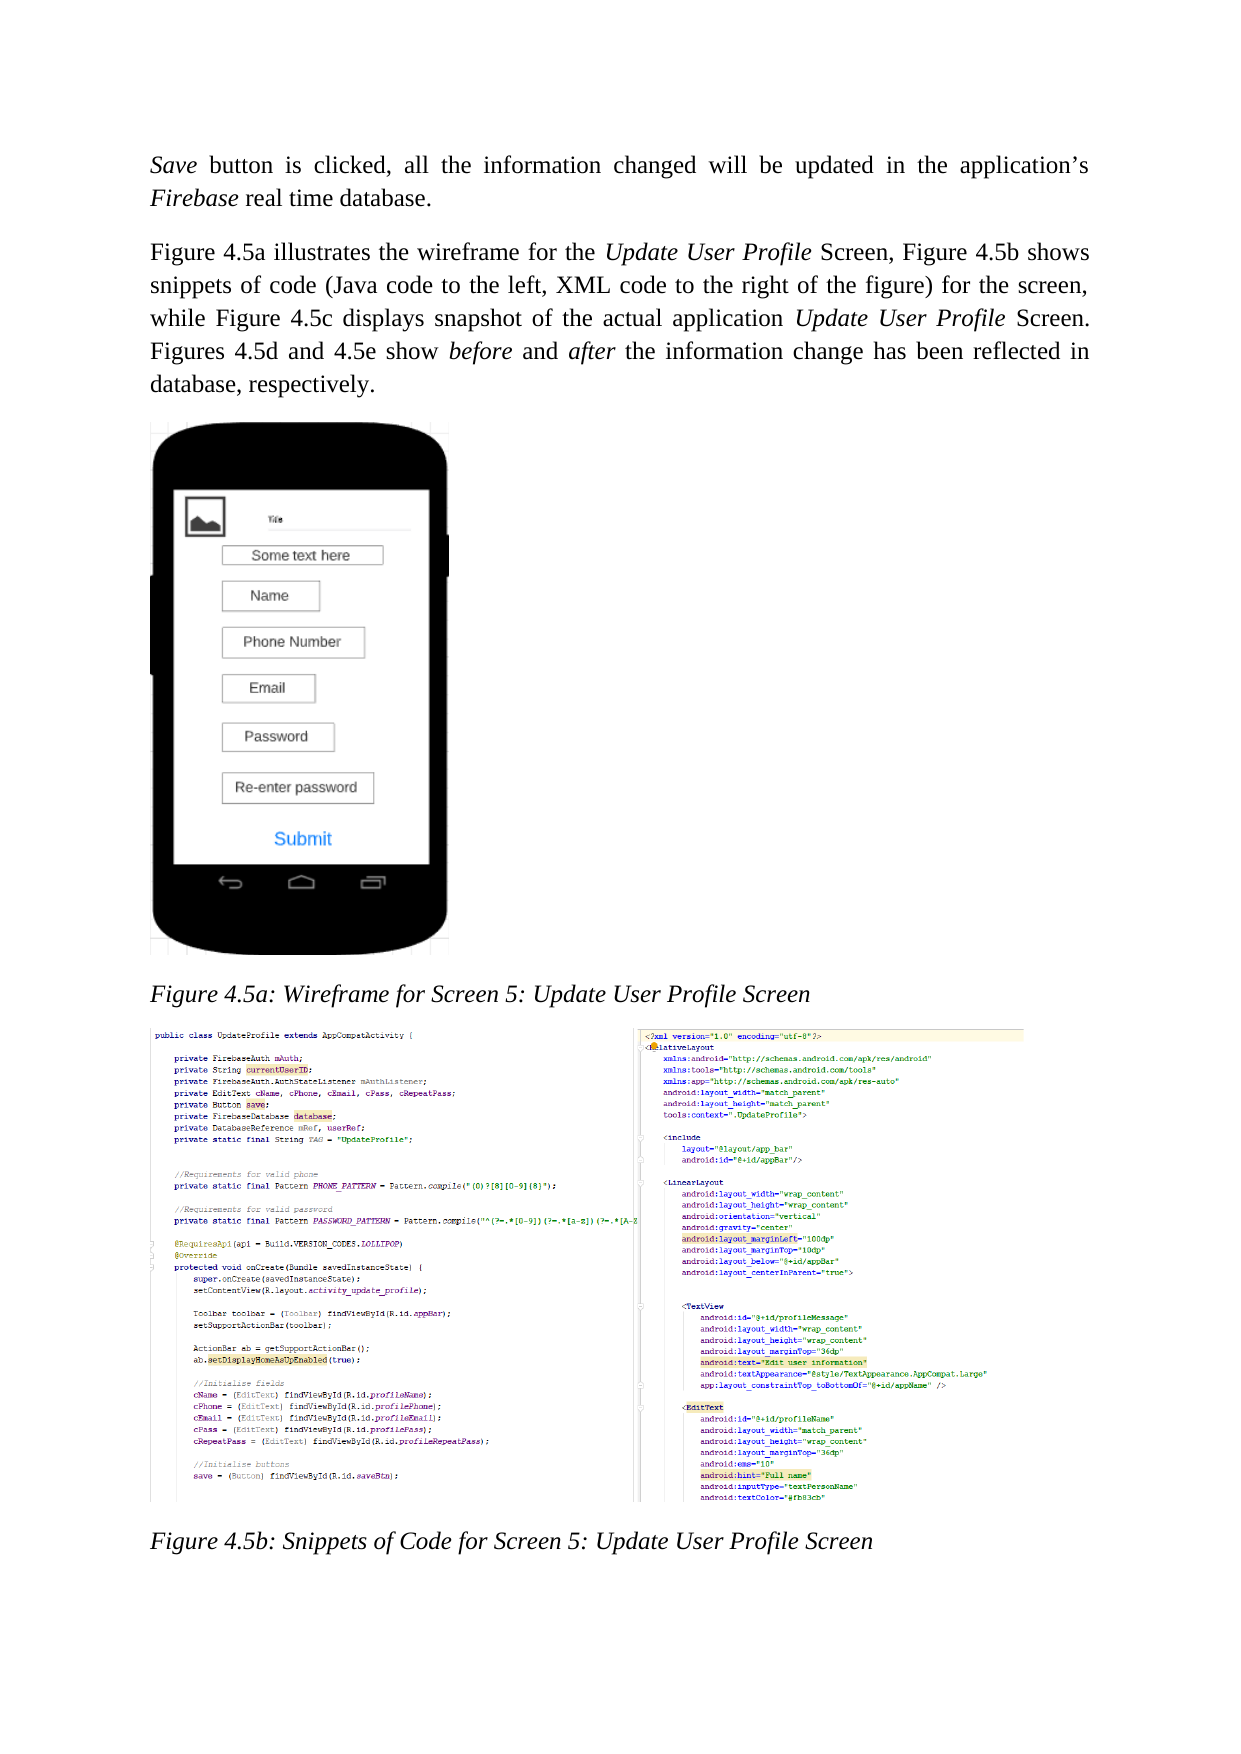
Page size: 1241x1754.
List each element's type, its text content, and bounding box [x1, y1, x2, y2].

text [150, 150, 1090, 212]
text Figure 4.5b: Snippets of Code for Screen 5: Update User Profile Screen [150, 1526, 1090, 1555]
text Figure 4.5a illustrates the wireframe for the Update User Profile Screen, Figure 4.5b shows snippets of code (Java code to the left, XML code to the right of the figure) for the screen, while Figure 4.5c displays snapshot of the actual application Update User Profile Screen. Figures 4.5d and 4.5e show before and after the information change has been reflected in database, respectively. [150, 237, 1090, 398]
picture [150, 1028, 1024, 1502]
text Figure 4.5a: Wireframe for Screen 5: Update User Profile Screen [150, 979, 1090, 1008]
picture [150, 422, 449, 955]
